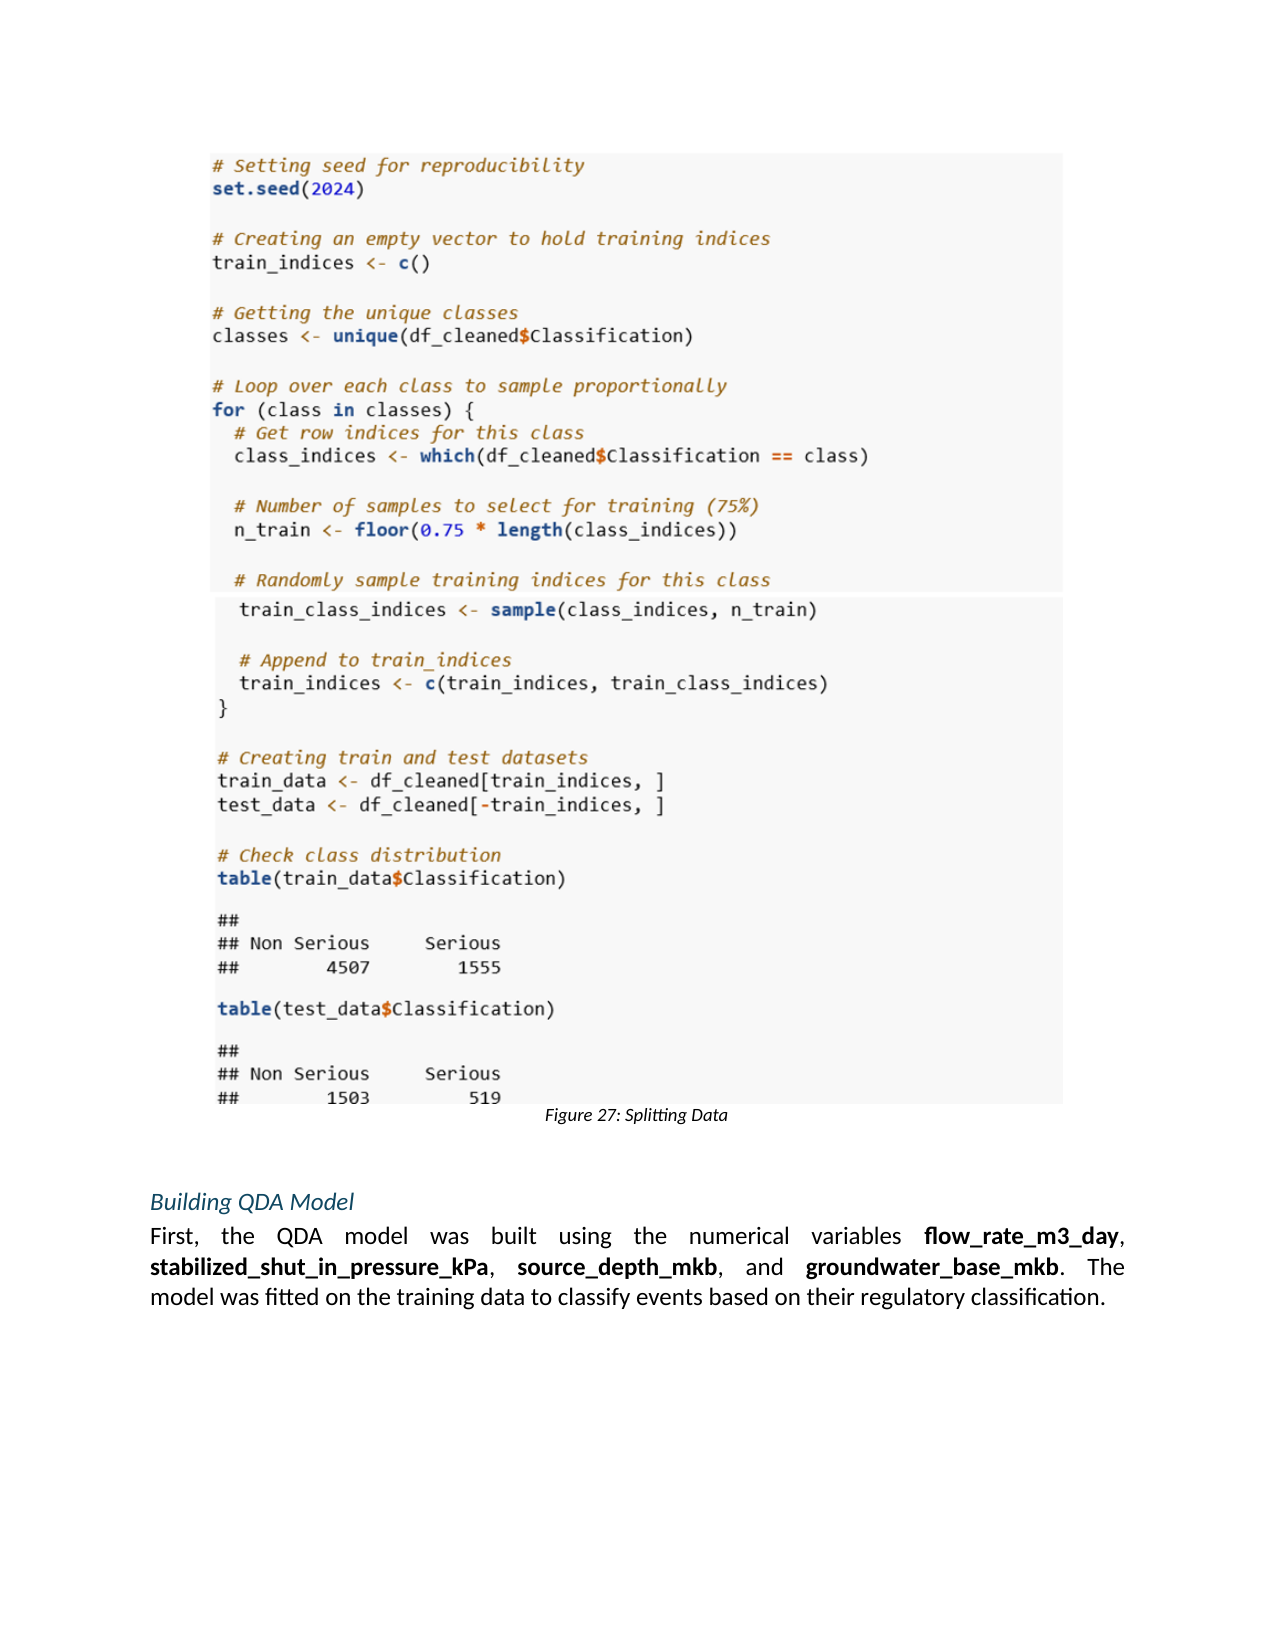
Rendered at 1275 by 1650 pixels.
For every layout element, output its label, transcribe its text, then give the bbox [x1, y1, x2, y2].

text Figure 27: Splitting Data [150, 1103, 1125, 1126]
subtitle Building QDA Model [150, 1186, 1125, 1216]
picture [208, 150, 1067, 1104]
text First, the QDA model was built using the numerical variables flow_rate_m3_day, stabilized_shut_in_pressure_kPa, source_depth_mkb, and groundwater_base_mkb. The model was fitted on the training data to classify events based on their regulatory classification. [150, 1220, 1125, 1312]
